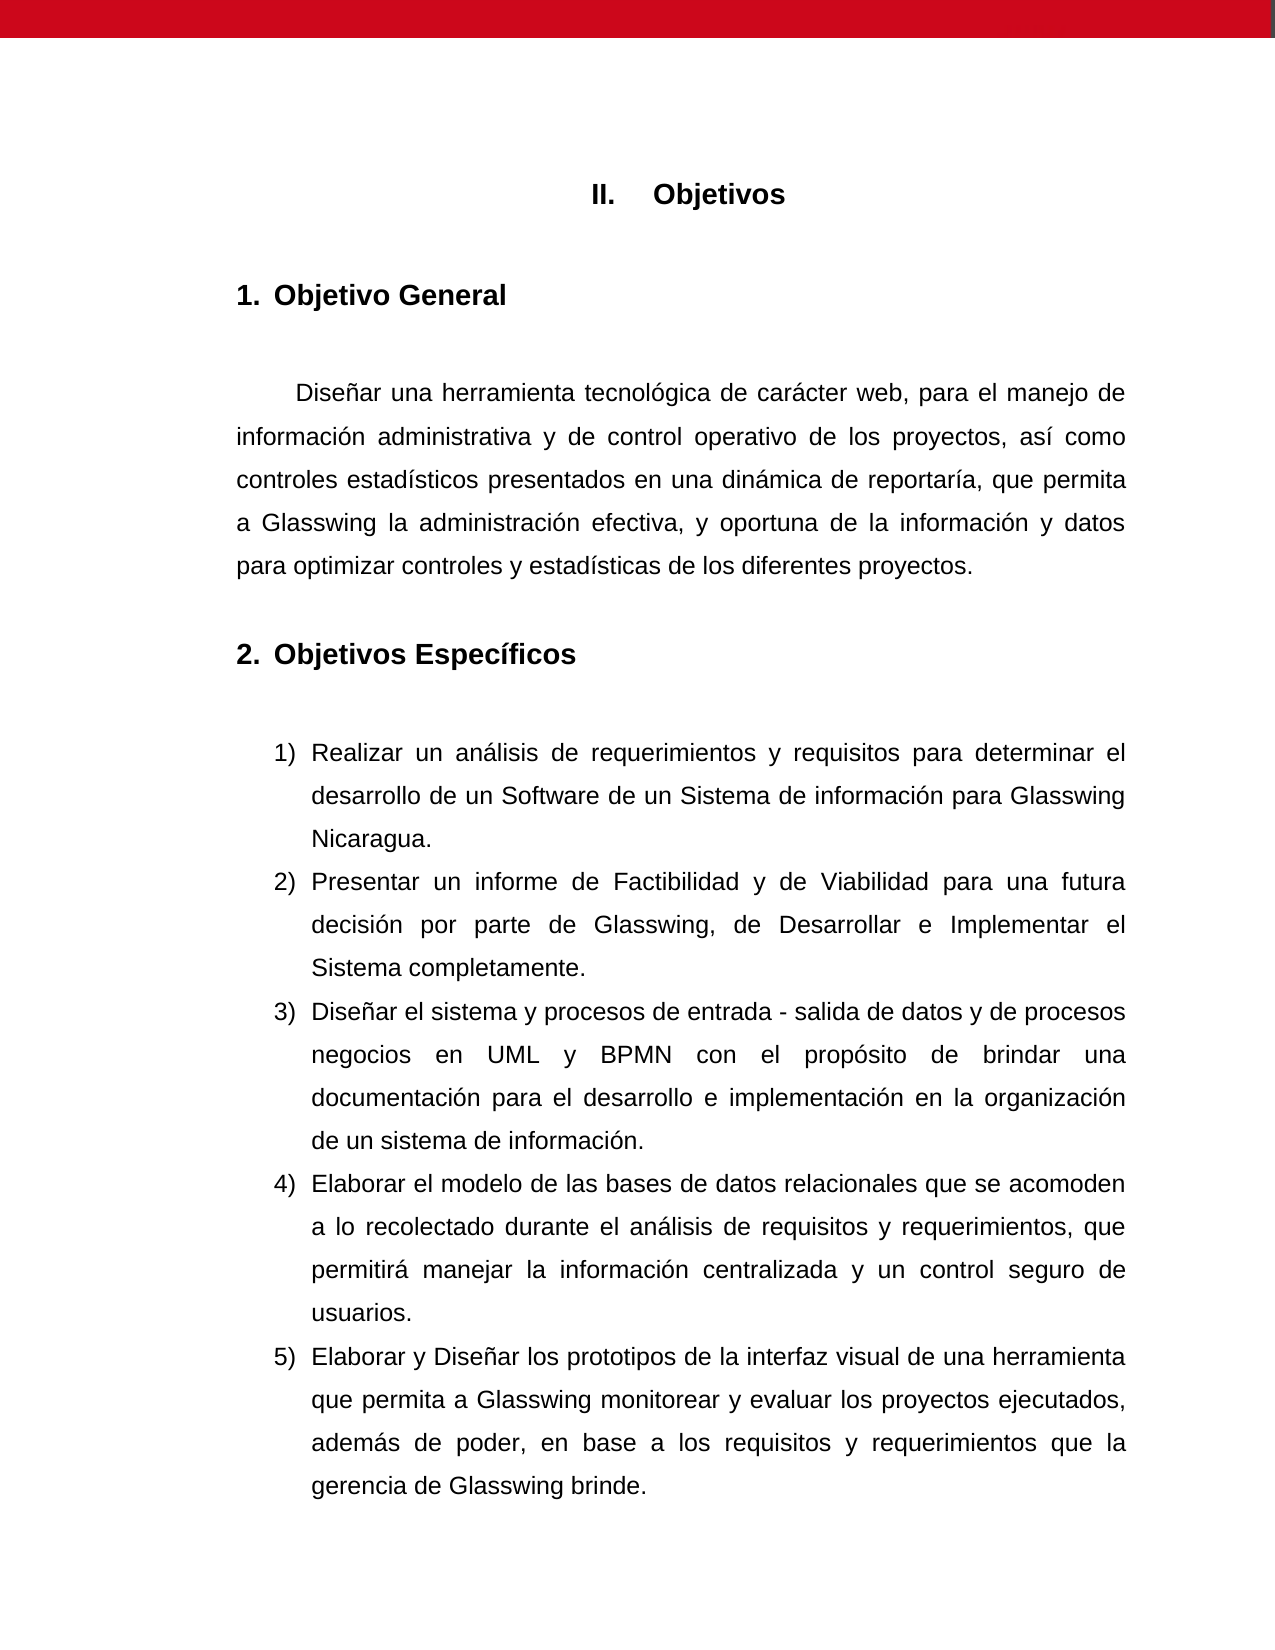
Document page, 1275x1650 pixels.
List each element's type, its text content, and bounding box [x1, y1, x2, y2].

text Diseñar una herramienta tecnológica de carácter web, para el manejo de información administrativa y de control operativo de los proyectos, así como controles estadísticos presentados en una dinámica de reportaría, que permita a Glasswing la administración efectiva, y oportuna de la información y datos para optimizar controles y estadísticas de los diferentes proyectos. [236, 378, 1127, 580]
list Diseñar el sistema y procesos de entrada - salida de datos y de procesos negocios en UML y BPMN con el propósito de brindar una documentación para el desarrollo e implementación en la organización de un sistema de información. [274, 997, 1127, 1155]
list Objetivos [274, 177, 1127, 211]
list Elaborar el modelo de las bases de datos relacionales que se acomoden a lo recolectado durante el análisis de requisitos y requerimientos, que permitirá manejar la información centralizada y un control seguro de usuarios. [274, 1169, 1127, 1327]
list Objetivo General [236, 278, 1127, 311]
list Presentar un informe de Factibilidad y de Viabilidad para una futura decisión por parte de Glasswing, de Desarrollar e Implementar el Sistema completamente. [274, 867, 1127, 982]
list Elaborar y Diseñar los prototipos de la interfaz visual de una herramienta que permita a Glasswing monitorear y evaluar los proyectos ejecutados, además de poder, en base a los requisitos y requerimientos que la gerencia de Glasswing brinde. [274, 1342, 1127, 1500]
picture [0, 0, 1275, 38]
list Objetivos Específicos [236, 637, 1127, 671]
list Realizar un análisis de requerimientos y requisitos para determinar el desarrollo de un Software de un Sistema de información para Glasswing Nicaragua. [274, 738, 1127, 853]
